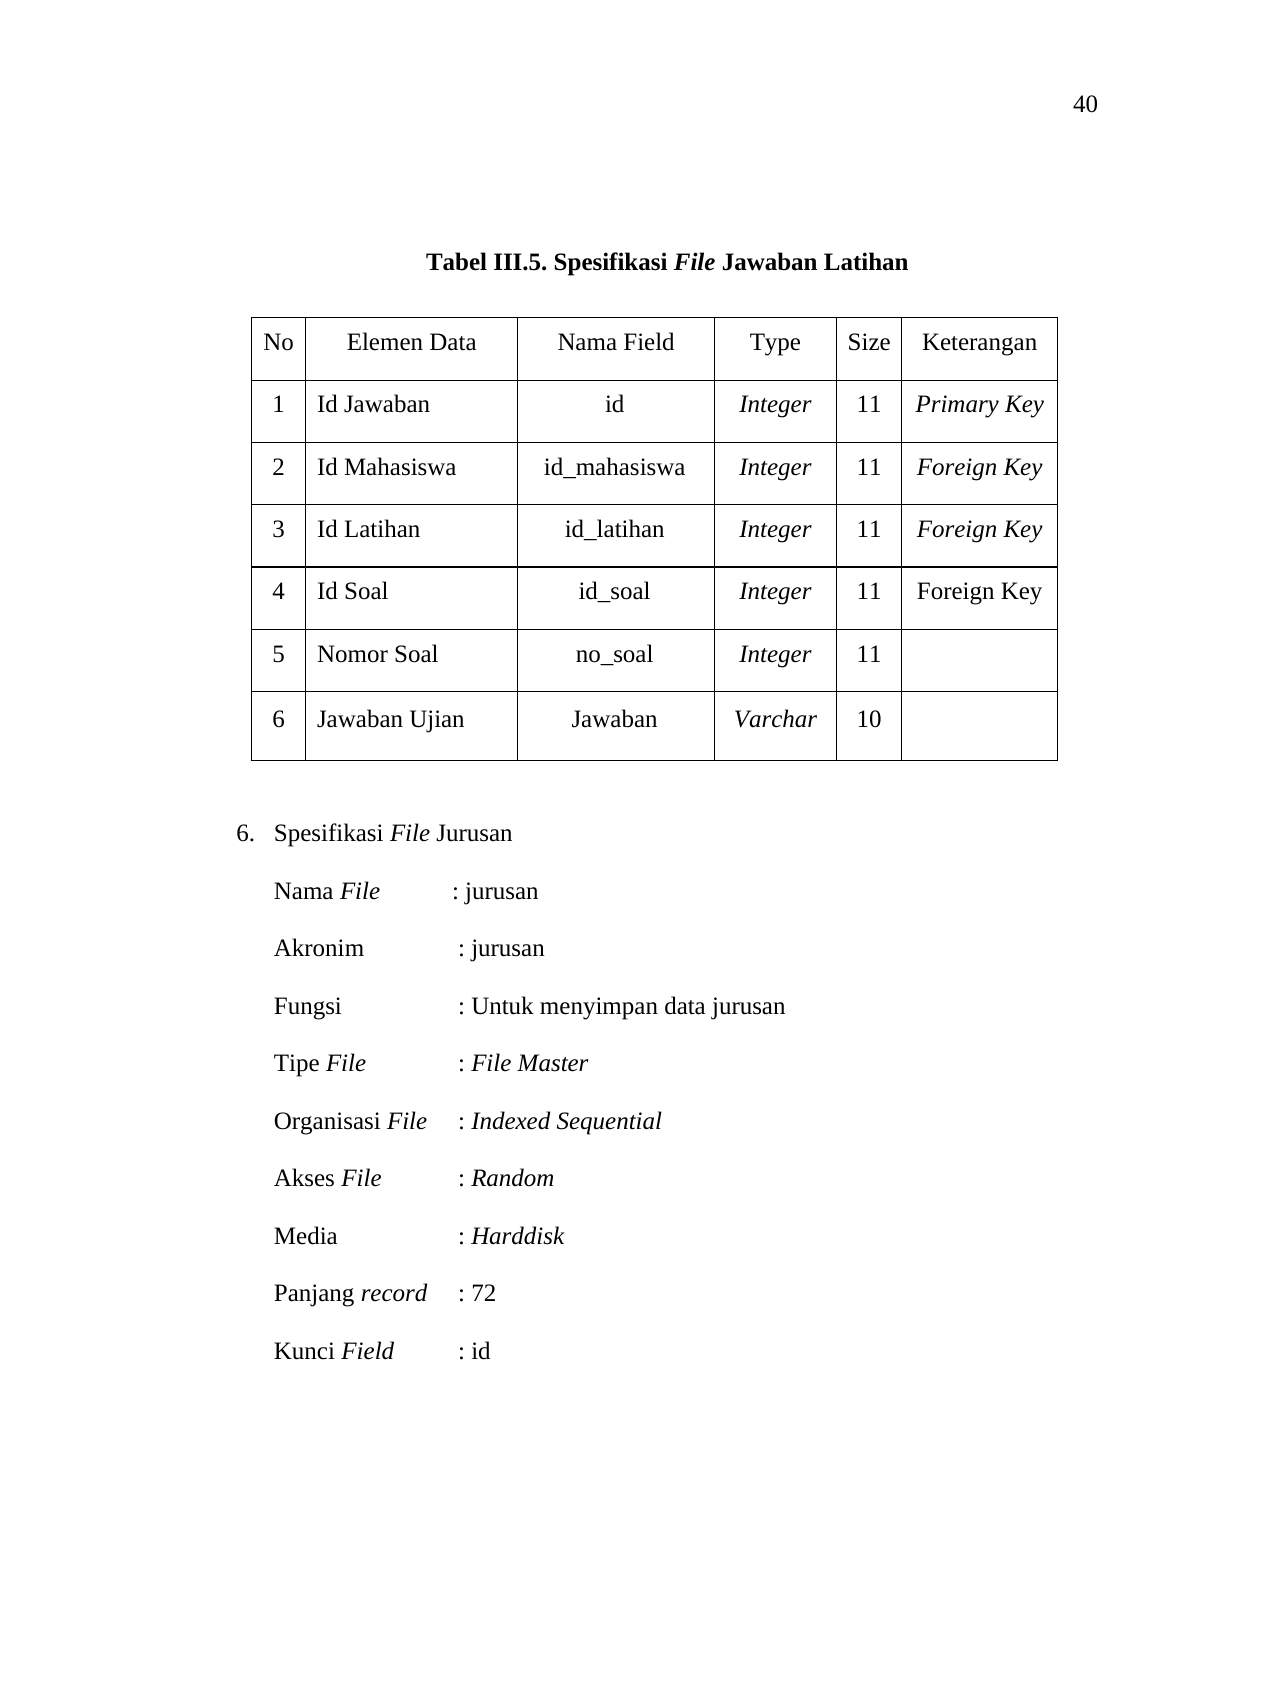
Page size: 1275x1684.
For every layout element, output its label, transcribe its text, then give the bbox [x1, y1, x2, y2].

table_cell Integer [715, 568, 836, 629]
table_cell 11 [837, 630, 901, 691]
table_cell 4 [252, 568, 305, 629]
table_cell 2 [252, 443, 305, 504]
table_header No [252, 318, 305, 379]
table_cell Varchar [715, 692, 836, 760]
list Nama File : jurusan [236, 876, 1098, 905]
table_cell 11 [837, 443, 901, 504]
table_cell Nomor Soal [306, 630, 517, 691]
list Akronim : jurusan [236, 933, 1098, 962]
table_cell 11 [837, 381, 901, 442]
table_header Size [837, 318, 901, 379]
table_cell Id Soal [306, 568, 517, 629]
table_cell 5 [252, 630, 305, 691]
table_cell Id Latihan [306, 505, 517, 566]
table_cell Primary Key [902, 381, 1057, 442]
table_cell 11 [837, 568, 901, 629]
table_cell id_latihan [518, 505, 714, 566]
table_cell Integer [715, 443, 836, 504]
table_cell Jawaban Ujian [306, 692, 517, 760]
table_cell Id Mahasiswa [306, 443, 517, 504]
table_header Elemen Data [306, 318, 517, 379]
table_cell id_mahasiswa [518, 443, 714, 504]
list Media : Harddisk [236, 1221, 1098, 1250]
table_cell 3 [252, 505, 305, 566]
table_cell Id Jawaban [306, 381, 517, 442]
table_header Type [715, 318, 836, 379]
table_cell [902, 692, 1057, 760]
table_header Nama Field [518, 318, 714, 379]
table_cell no_soal [518, 630, 714, 691]
table_header Keterangan [902, 318, 1057, 379]
table_cell id_soal [518, 568, 714, 629]
list Akses File : Random [236, 1163, 1098, 1192]
table_cell 10 [837, 692, 901, 760]
table_cell [902, 630, 1057, 691]
list Panjang record : 72 [236, 1278, 1098, 1307]
table_cell Foreign Key [902, 443, 1057, 504]
table_cell Integer [715, 505, 836, 566]
table_cell 6 [252, 692, 305, 760]
table_cell 1 [252, 381, 305, 442]
list Tipe File : File Master [236, 1048, 1098, 1077]
table_cell 11 [837, 505, 901, 566]
table_cell Integer [715, 630, 836, 691]
table_cell Integer [715, 381, 836, 442]
table_cell Jawaban [518, 692, 714, 760]
list Organisasi File : Indexed Sequential [236, 1106, 1098, 1135]
list Tabel III.5. Spesifikasi File Jawaban Latihan [236, 247, 1098, 276]
list Fungsi : Untuk menyimpan data jurusan [236, 991, 1098, 1020]
table_cell Foreign Key [902, 505, 1057, 566]
list Kunci Field : id [236, 1336, 1098, 1365]
table_cell id [518, 381, 714, 442]
table_cell Foreign Key [902, 568, 1057, 629]
list Spesifikasi File Jurusan [236, 818, 1098, 847]
